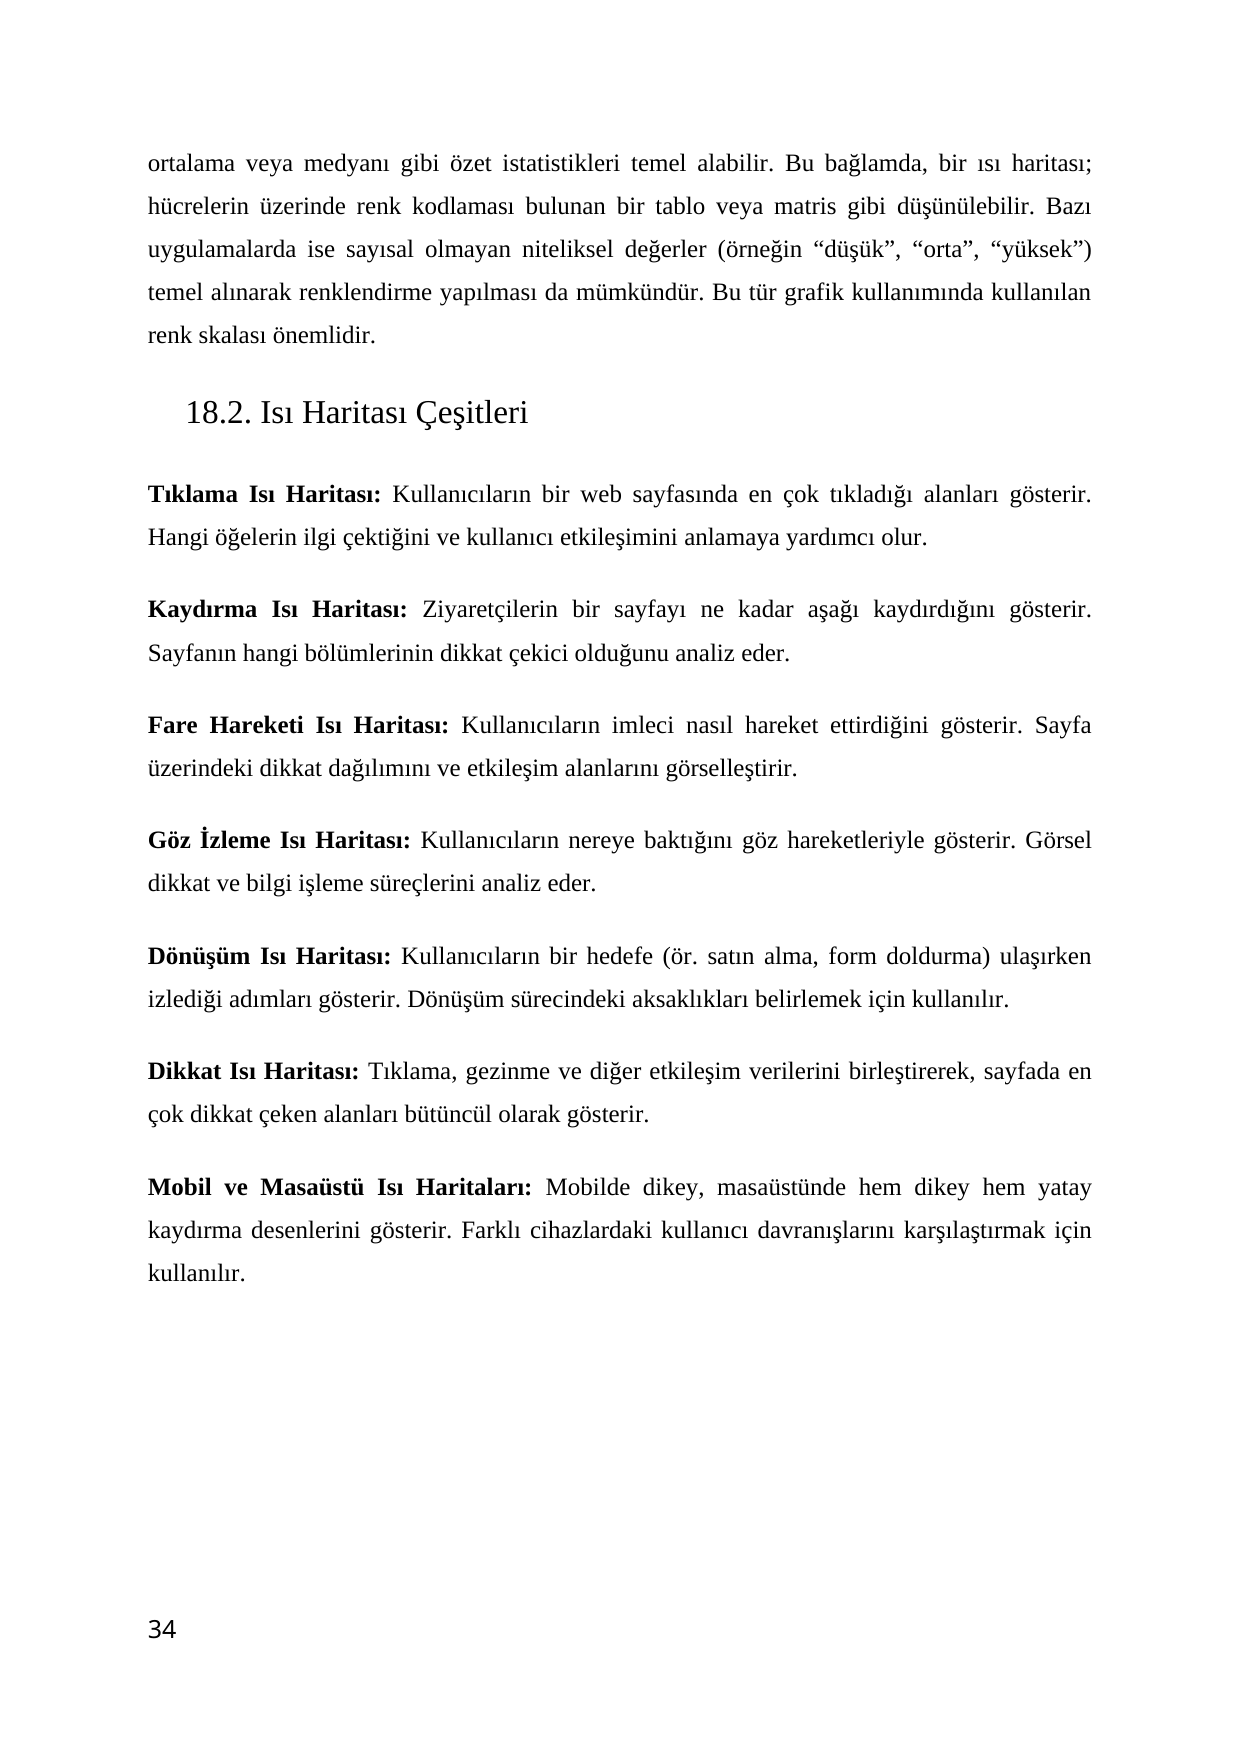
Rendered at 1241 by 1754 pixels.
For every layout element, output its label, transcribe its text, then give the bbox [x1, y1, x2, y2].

text Tıklama Isı Haritası: Kullanıcıların bir web sayfasında en çok tıkladığı alanları gösterir. Hangi öğelerin ilgi çektiğini ve kullanıcı etkileşimini anlamaya yardımcı olur. [148, 479, 1093, 551]
text Dikkat Isı Haritası: Tıklama, gezinme ve diğer etkileşim verilerini birleştirerek, sayfada en çok dikkat çeken alanları bütüncül olarak gösterir. [148, 1056, 1093, 1128]
text Mobil ve Masaüstü Isı Haritaları: Mobilde dikey, masaüstünde hem dikey hem yatay kaydırma desenlerini gösterir. Farklı cihazlardaki kullanıcı davranışlarını karşılaştırmak için kullanılır. [148, 1172, 1093, 1287]
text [148, 148, 1093, 349]
text Fare Hareketi Isı Haritası: Kullanıcıların imleci nasıl hareket ettirdiğini gösterir. Sayfa üzerindeki dikkat dağılımını ve etkileşim alanlarını görselleştirir. [148, 710, 1093, 782]
subtitle Isı Haritası Çeşitleri [185, 392, 1093, 431]
text Göz İzleme Isı Haritası: Kullanıcıların nereye baktığını göz hareketleriyle gösterir. Görsel dikkat ve bilgi işleme süreçlerini analiz eder. [148, 825, 1093, 897]
text Kaydırma Isı Haritası: Ziyaretçilerin bir sayfayı ne kadar aşağı kaydırdığını gösterir. Sayfanın hangi bölümlerinin dikkat çekici olduğunu analiz eder. [148, 594, 1093, 666]
text Dönüşüm Isı Haritası: Kullanıcıların bir hedefe (ör. satın alma, form doldurma) ulaşırken izlediği adımları gösterir. Dönüşüm sürecindeki aksaklıkları belirlemek için kullanılır. [148, 941, 1093, 1013]
